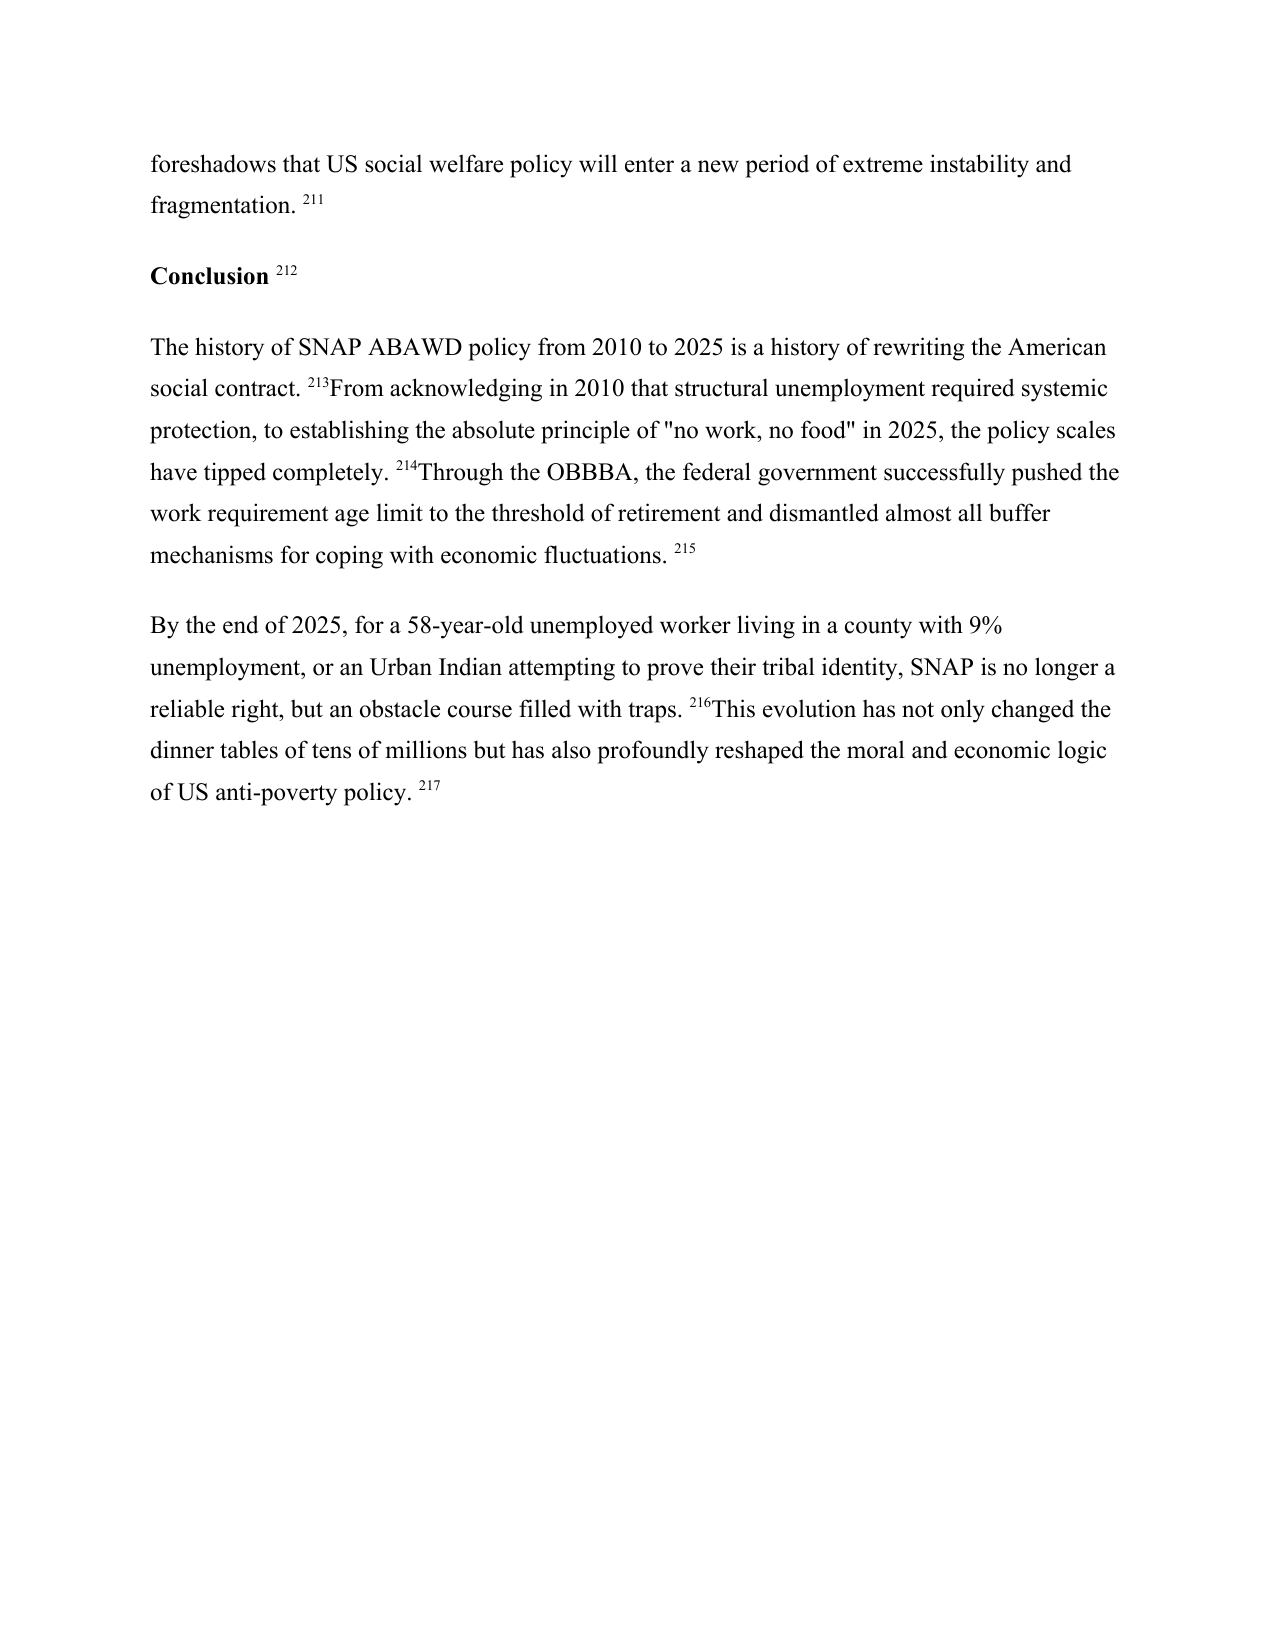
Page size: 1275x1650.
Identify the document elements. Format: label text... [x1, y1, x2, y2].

text By the end of 2025, for a 58-year-old unemployed worker living in a county with 9% unemployment, or an Urban Indian attempting to prove their tribal identity, SNAP is no longer a reliable right, but an obstacle course filled with traps. 216This evolution has not only changed the dinner tables of tens of millions but has also profoundly reshaped the moral and economic logic of US anti-poverty policy. 217 [150, 612, 1125, 806]
text Conclusion 212 [150, 262, 1125, 290]
text The history of SNAP ABAWD policy from 2010 to 2025 is a history of rewriting the American social contract. 213From acknowledging in 2010 that structural unemployment required systemic protection, to establishing the absolute principle of "no work, no food" in 2025, the policy scales have tipped completely. 214Through the OBBBA, the federal government successfully pushed the work requirement age limit to the threshold of retirement and dismantled almost all buffer mechanisms for coping with economic fluctuations. 215 [150, 333, 1125, 568]
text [150, 150, 1125, 219]
